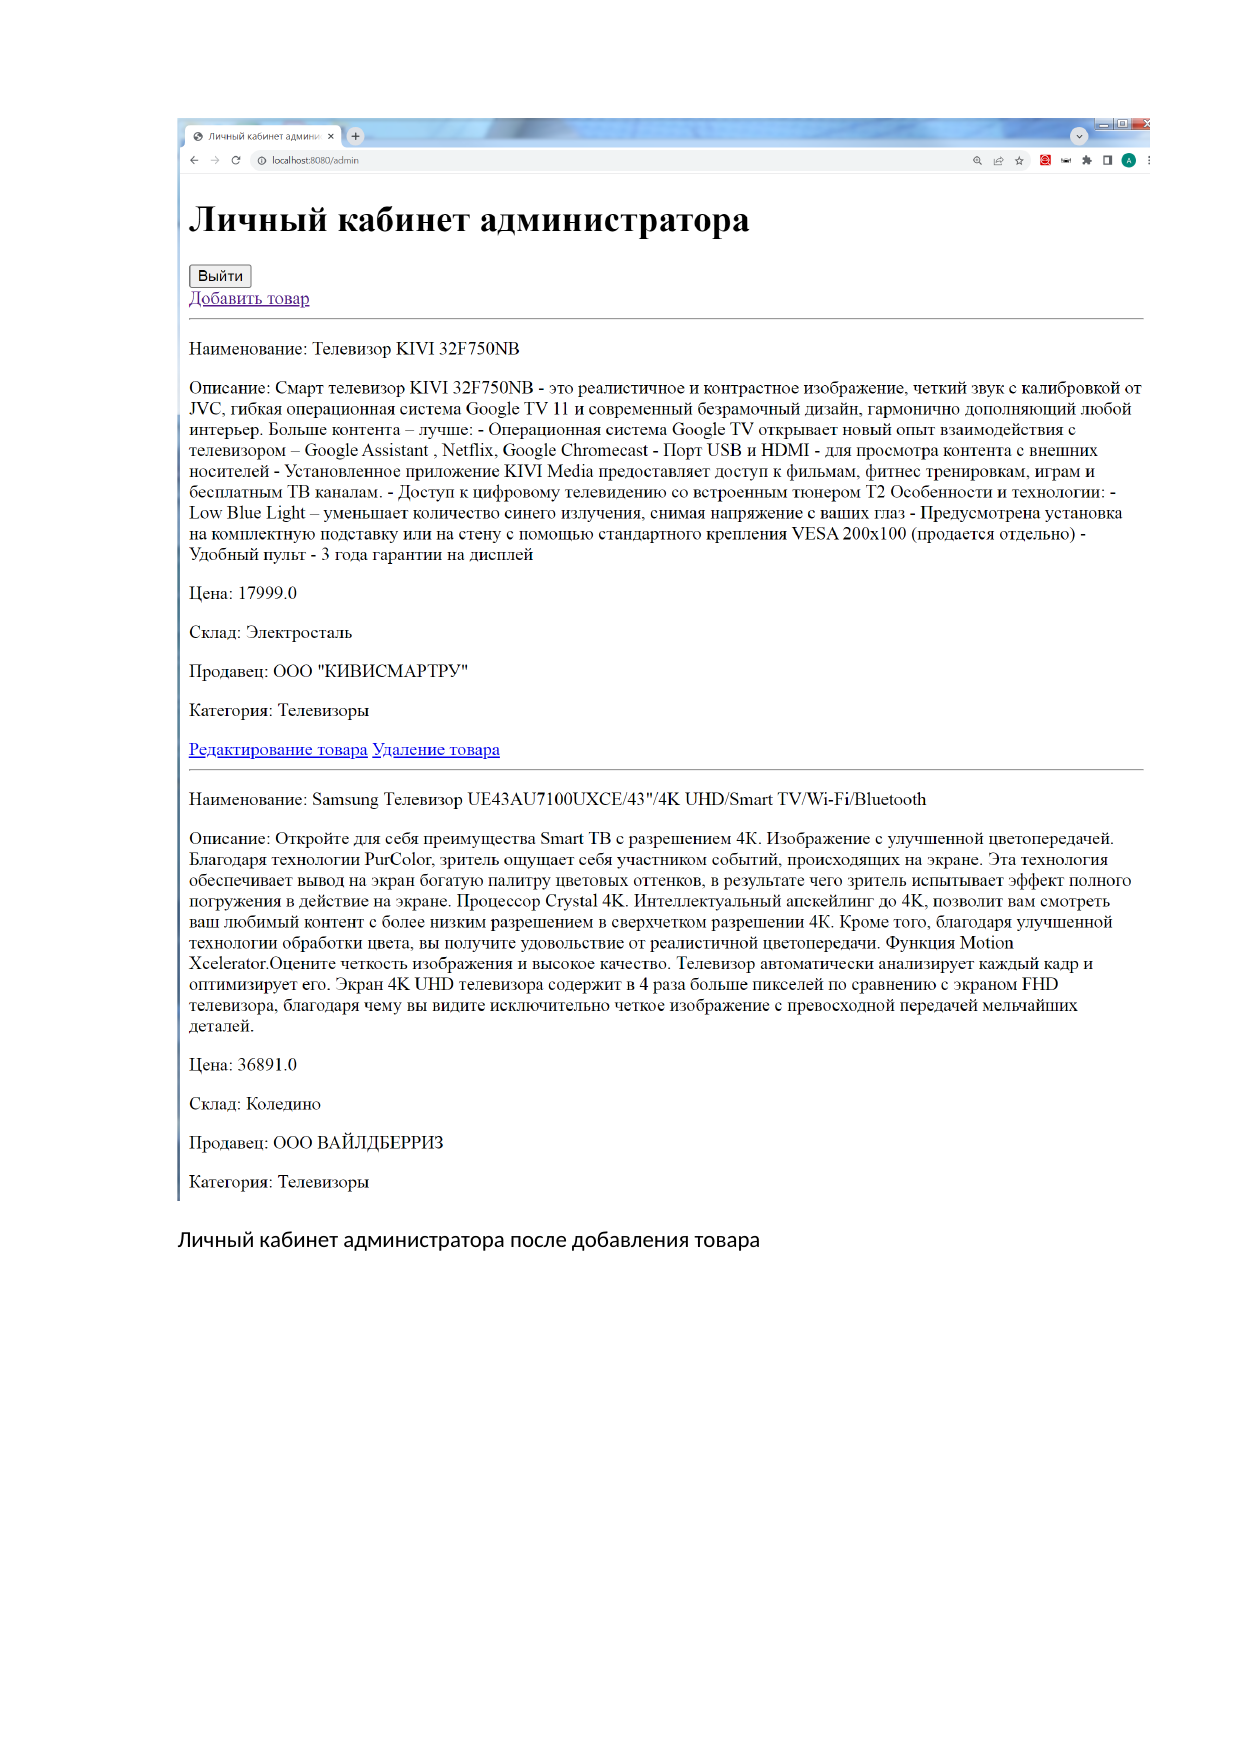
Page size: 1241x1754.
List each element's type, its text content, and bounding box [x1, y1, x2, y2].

text Личный кабинет администратора после добавления товара [177, 1225, 1152, 1253]
picture [177, 118, 1150, 1201]
